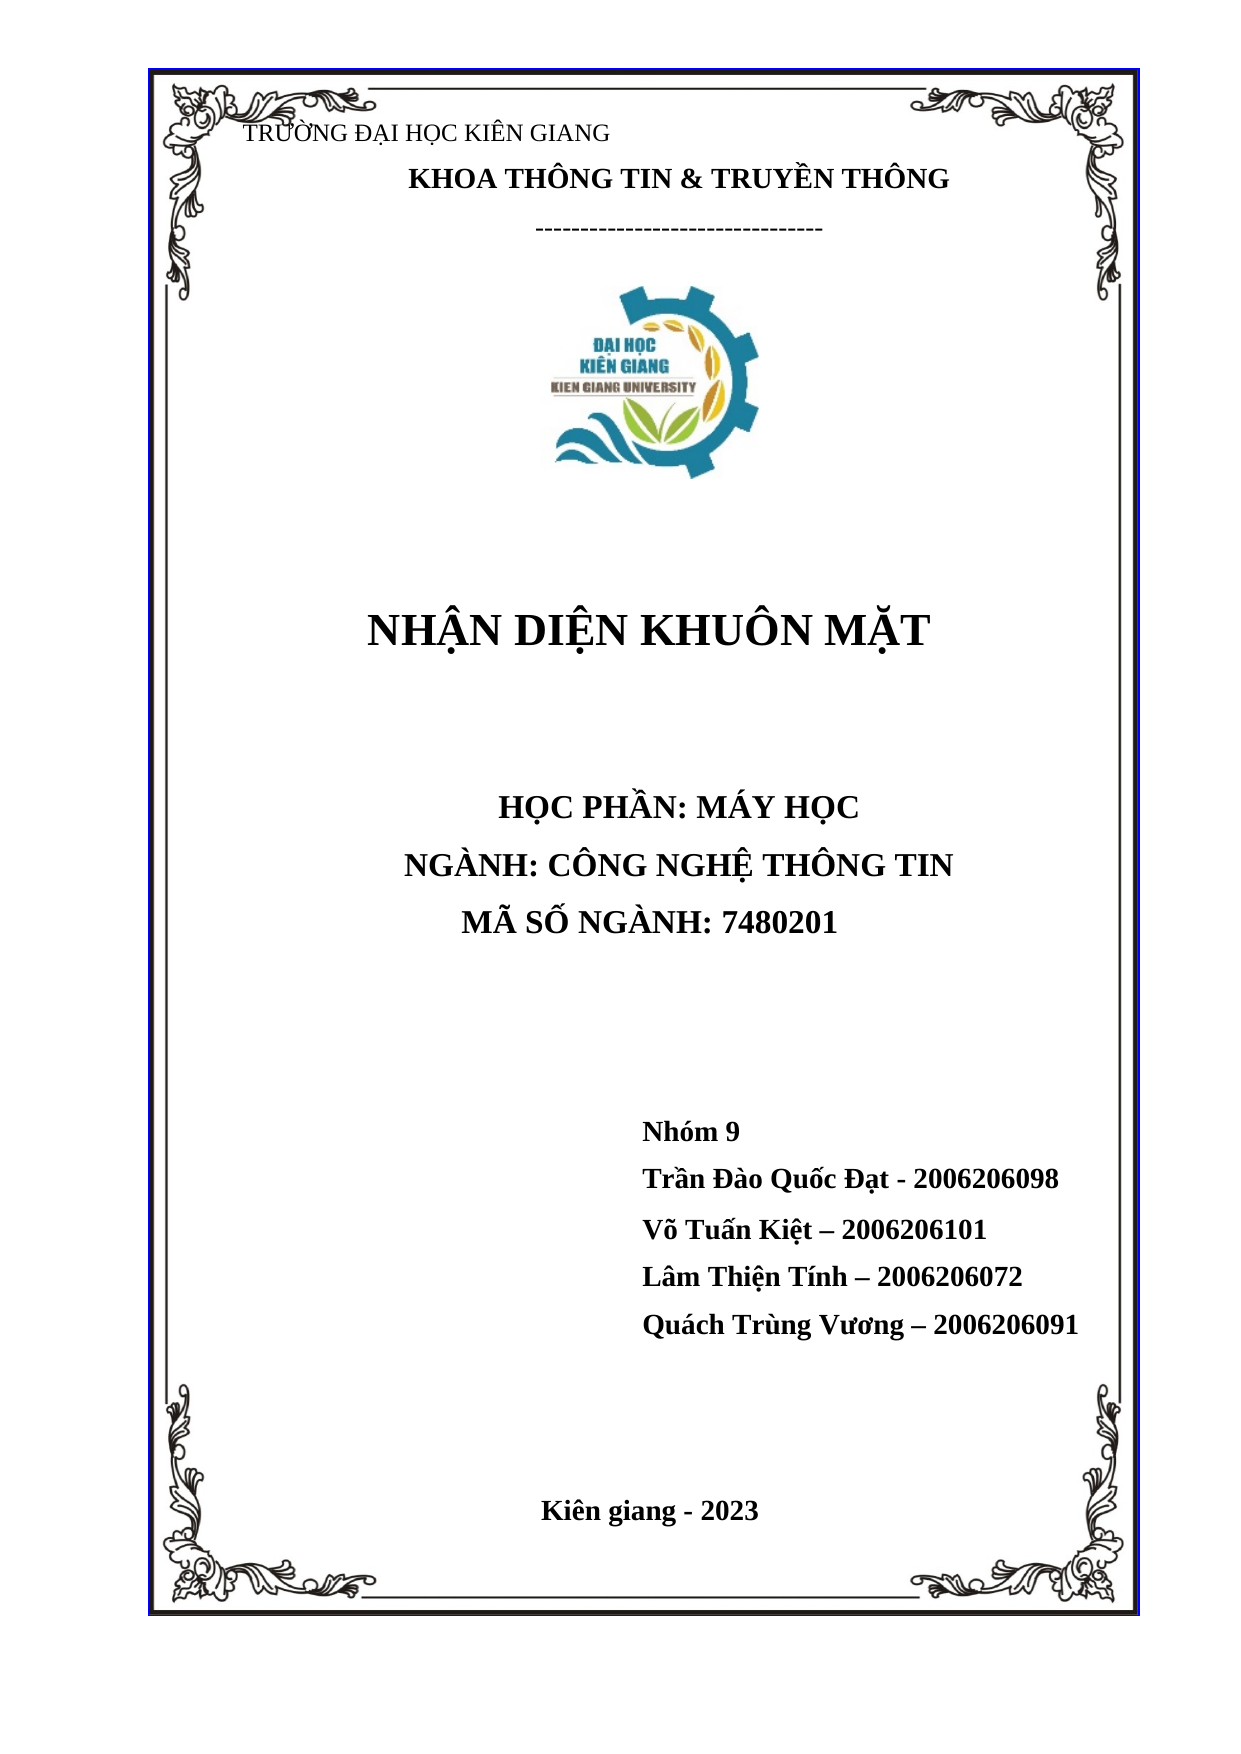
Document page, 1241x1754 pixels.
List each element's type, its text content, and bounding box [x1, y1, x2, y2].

text KHOA THÔNG TIN & TRUYỀN THÔNG [177, 161, 1122, 195]
text HỌC PHẦN: MÁY HỌC [177, 787, 1122, 826]
table_cell Lâm Thiện Tính – 2006206072 [631, 1260, 1103, 1307]
table_cell Trần Đào Quốc Đạt - 2006206098 Võ Tuấn Kiệt – 2006206101 [631, 1161, 1103, 1259]
picture [149, 70, 1138, 1615]
text -------------------------------- [177, 212, 1122, 243]
text NHẬN DIỆN KHUÔN MẶT [177, 603, 1122, 656]
text NGÀNH: CÔNG NGHỆ THÔNG TIN MÃ SỐ NGÀNH: 7480201 [177, 845, 1122, 941]
text TRƯỜNG ĐẠI HỌC KIÊN GIANG [177, 118, 1122, 147]
table_header Nhóm 9 [631, 1114, 1103, 1161]
table_cell Quách Trùng Vương – 2006206091 [631, 1308, 1103, 1355]
text Kiên giang - 2023 [177, 1493, 1122, 1526]
